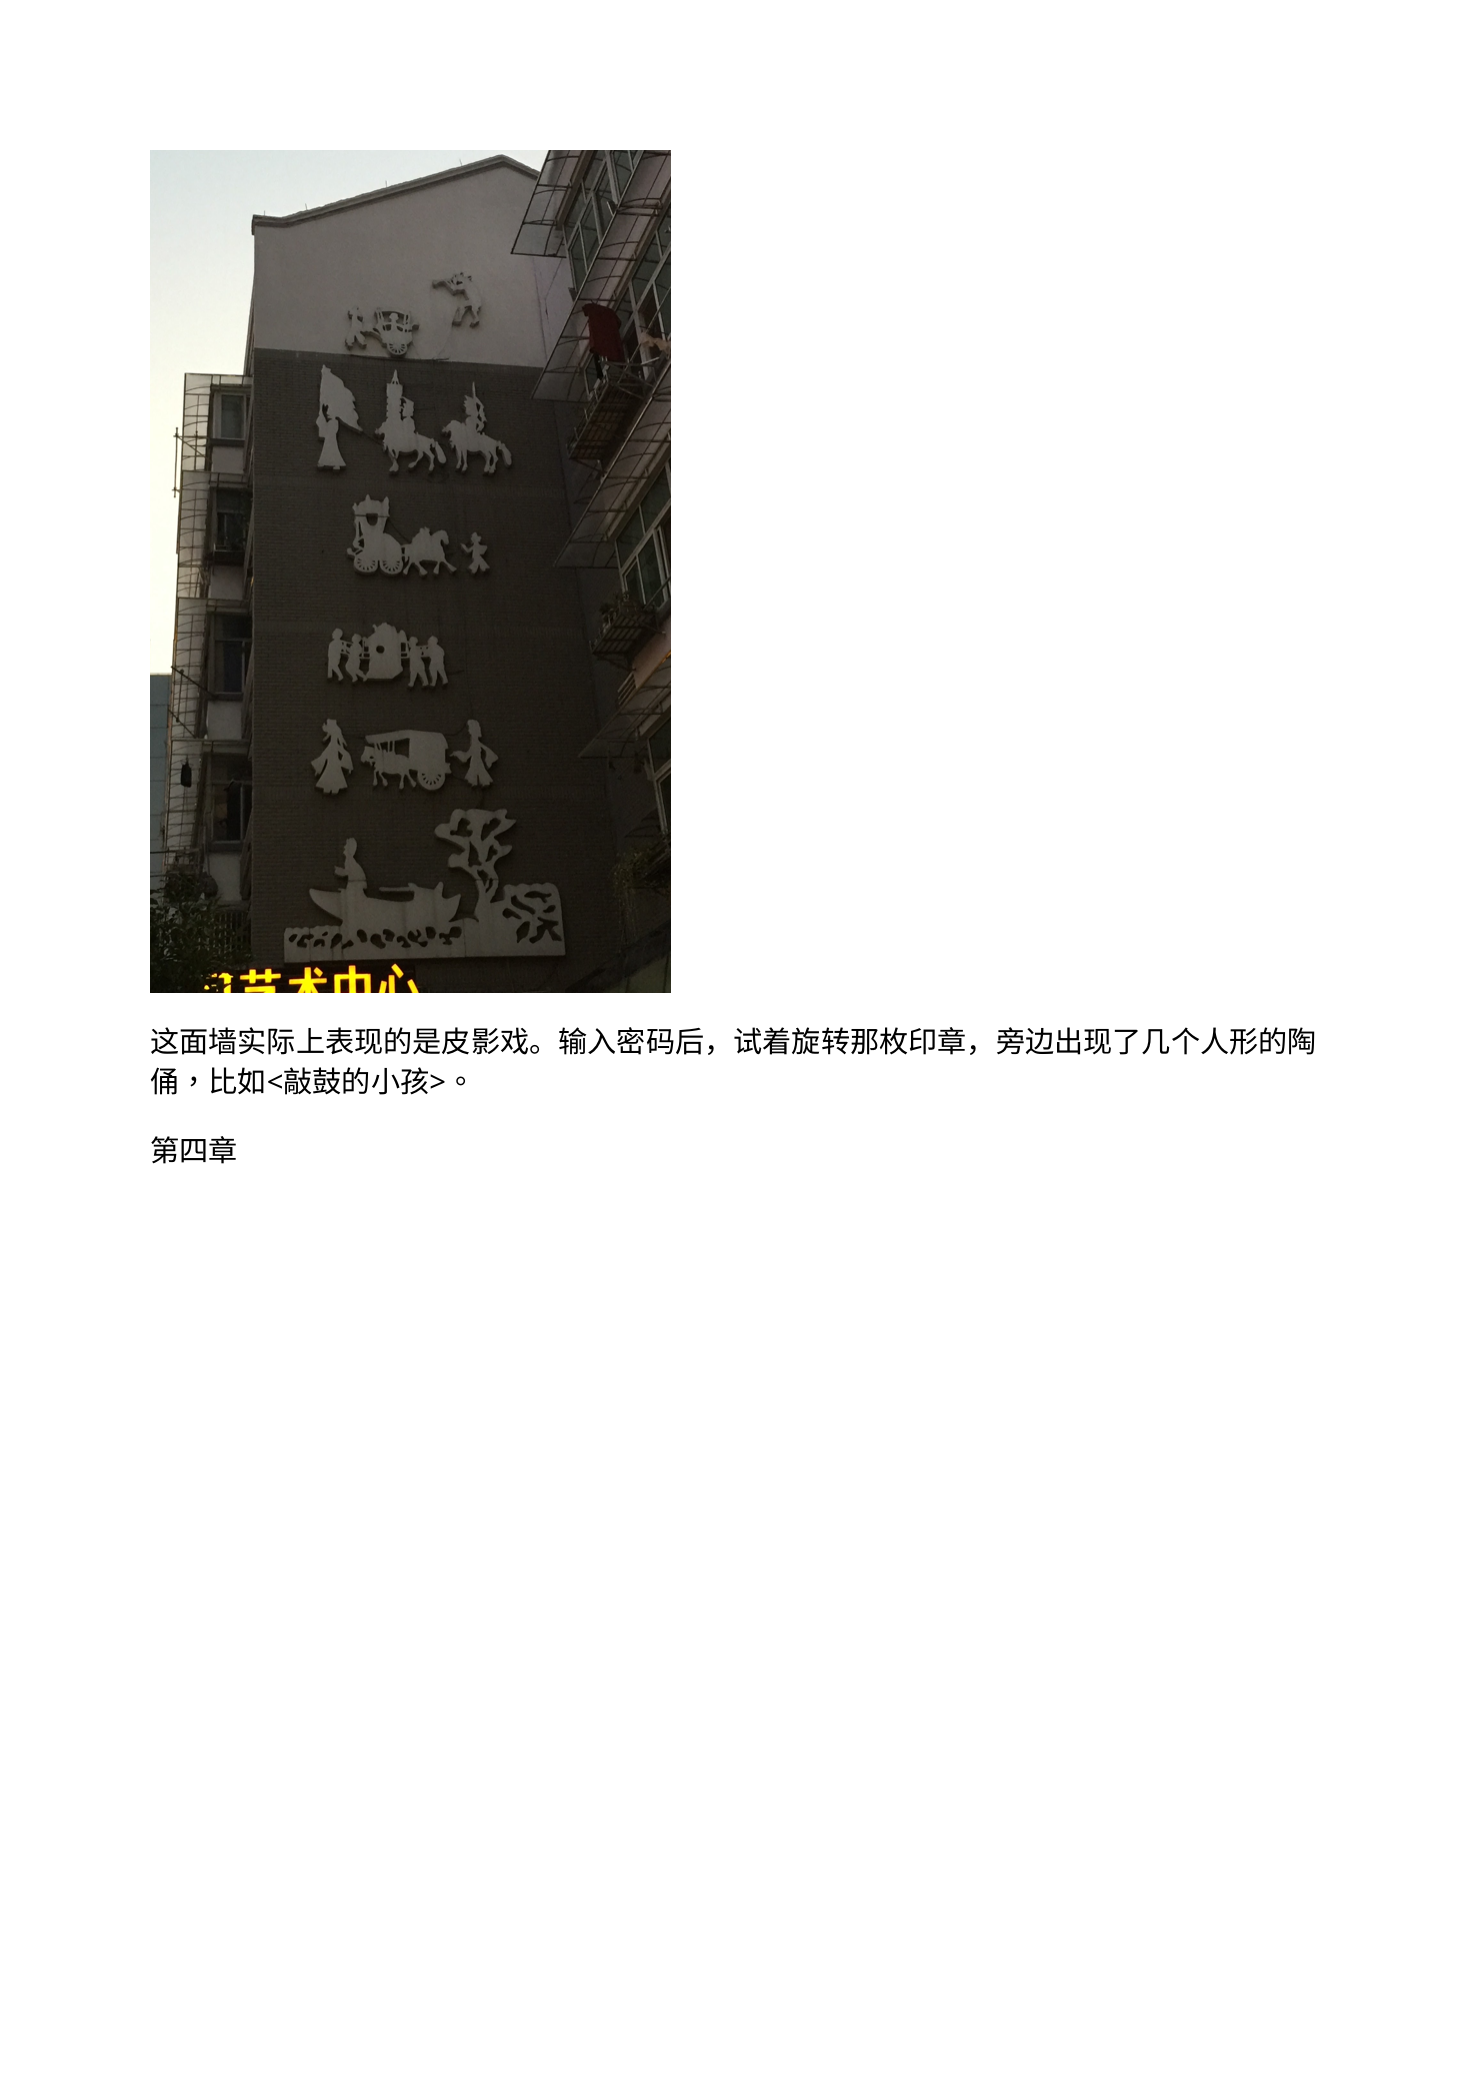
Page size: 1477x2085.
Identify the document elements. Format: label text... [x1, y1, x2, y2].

text 第四章 [150, 1127, 1326, 1170]
picture [150, 150, 671, 993]
text 这面墙实际上表现的是皮影戏。输入密码后，试着旋转那枚印章，旁边出现了几个人形的陶俑，比如<敲鼓的小孩>。 [150, 1019, 1326, 1101]
